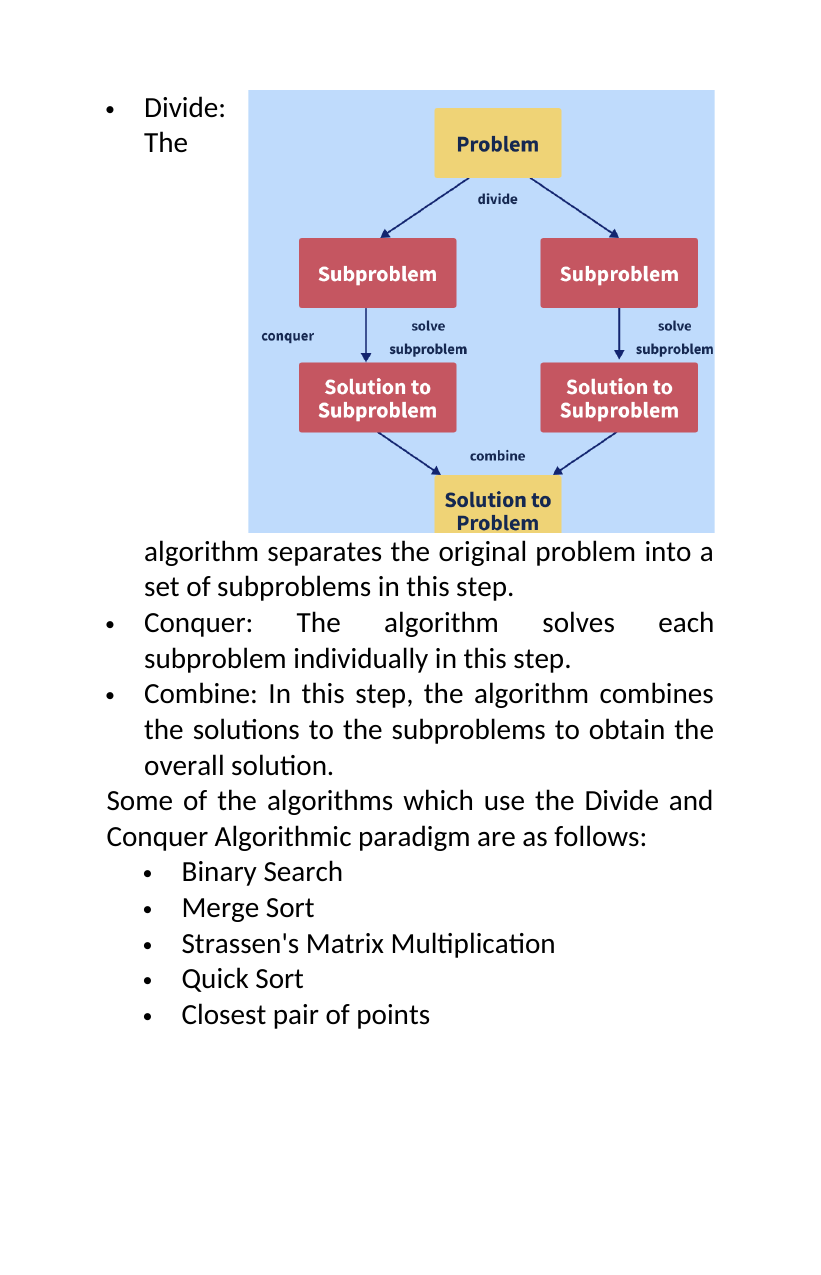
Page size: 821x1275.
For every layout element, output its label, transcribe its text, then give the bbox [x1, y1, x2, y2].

list Combine: In this step, the algorithm combines the solutions to the subproblems to obtain the overall solution. [106, 675, 714, 782]
list Conquer: The algorithm solves each subproblem individually in this step. [106, 604, 714, 675]
list Merge Sort [144, 889, 714, 925]
picture [248, 90, 715, 533]
list Quick Sort [144, 960, 714, 996]
list Closest pair of points [144, 996, 714, 1032]
list Strassen's Matrix Multiplication [144, 925, 714, 960]
list Binary Search [144, 853, 714, 889]
text Some of the algorithms which use the Divide and Conquer Algorithmic paradigm are as follows: [106, 782, 714, 853]
